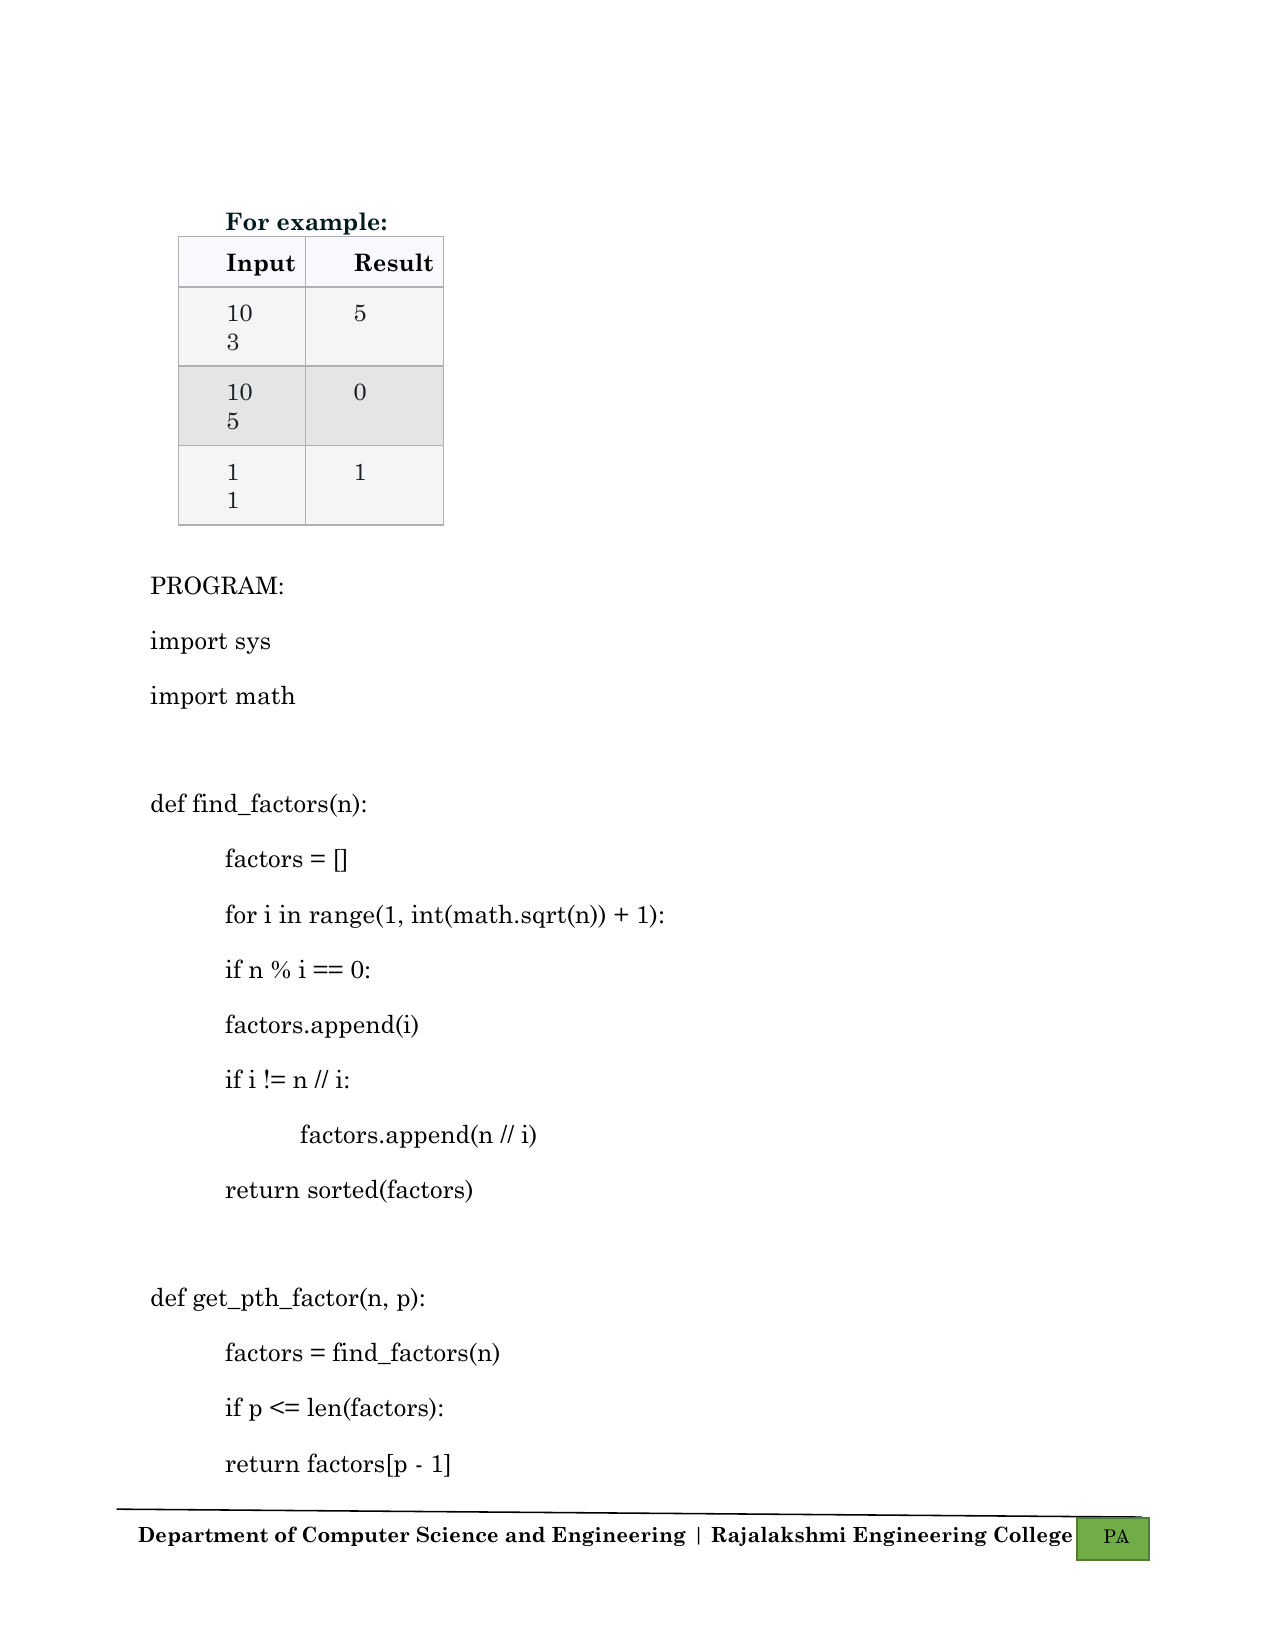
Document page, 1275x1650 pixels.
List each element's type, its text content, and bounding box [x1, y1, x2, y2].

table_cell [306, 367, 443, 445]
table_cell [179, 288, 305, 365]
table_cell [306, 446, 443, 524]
text return sorted(factors) [150, 1174, 1125, 1204]
text factors.append(n // i) [150, 1119, 1125, 1149]
text factors.append(i) [150, 1008, 1125, 1039]
text PROGRAM: [150, 571, 1125, 600]
text if p <= len(factors): [150, 1392, 1125, 1422]
text import math [150, 680, 1125, 710]
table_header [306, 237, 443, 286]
text if i != n // i: [150, 1064, 1125, 1094]
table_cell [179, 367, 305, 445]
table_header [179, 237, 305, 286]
text factors = [] [150, 843, 1125, 873]
text def find_factors(n): [150, 788, 1125, 818]
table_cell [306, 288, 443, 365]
text factors = find_factors(n) [150, 1337, 1125, 1367]
text if n % i == 0: [150, 953, 1125, 983]
text for i in range(1, int(math.sqrt(n)) + 1): [150, 898, 1125, 928]
text import sys [150, 625, 1125, 655]
text def get_pth_factor(n, p): [150, 1282, 1125, 1312]
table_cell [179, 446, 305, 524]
text return factors[p - 1] [150, 1447, 1125, 1477]
text For example: [225, 207, 1125, 236]
